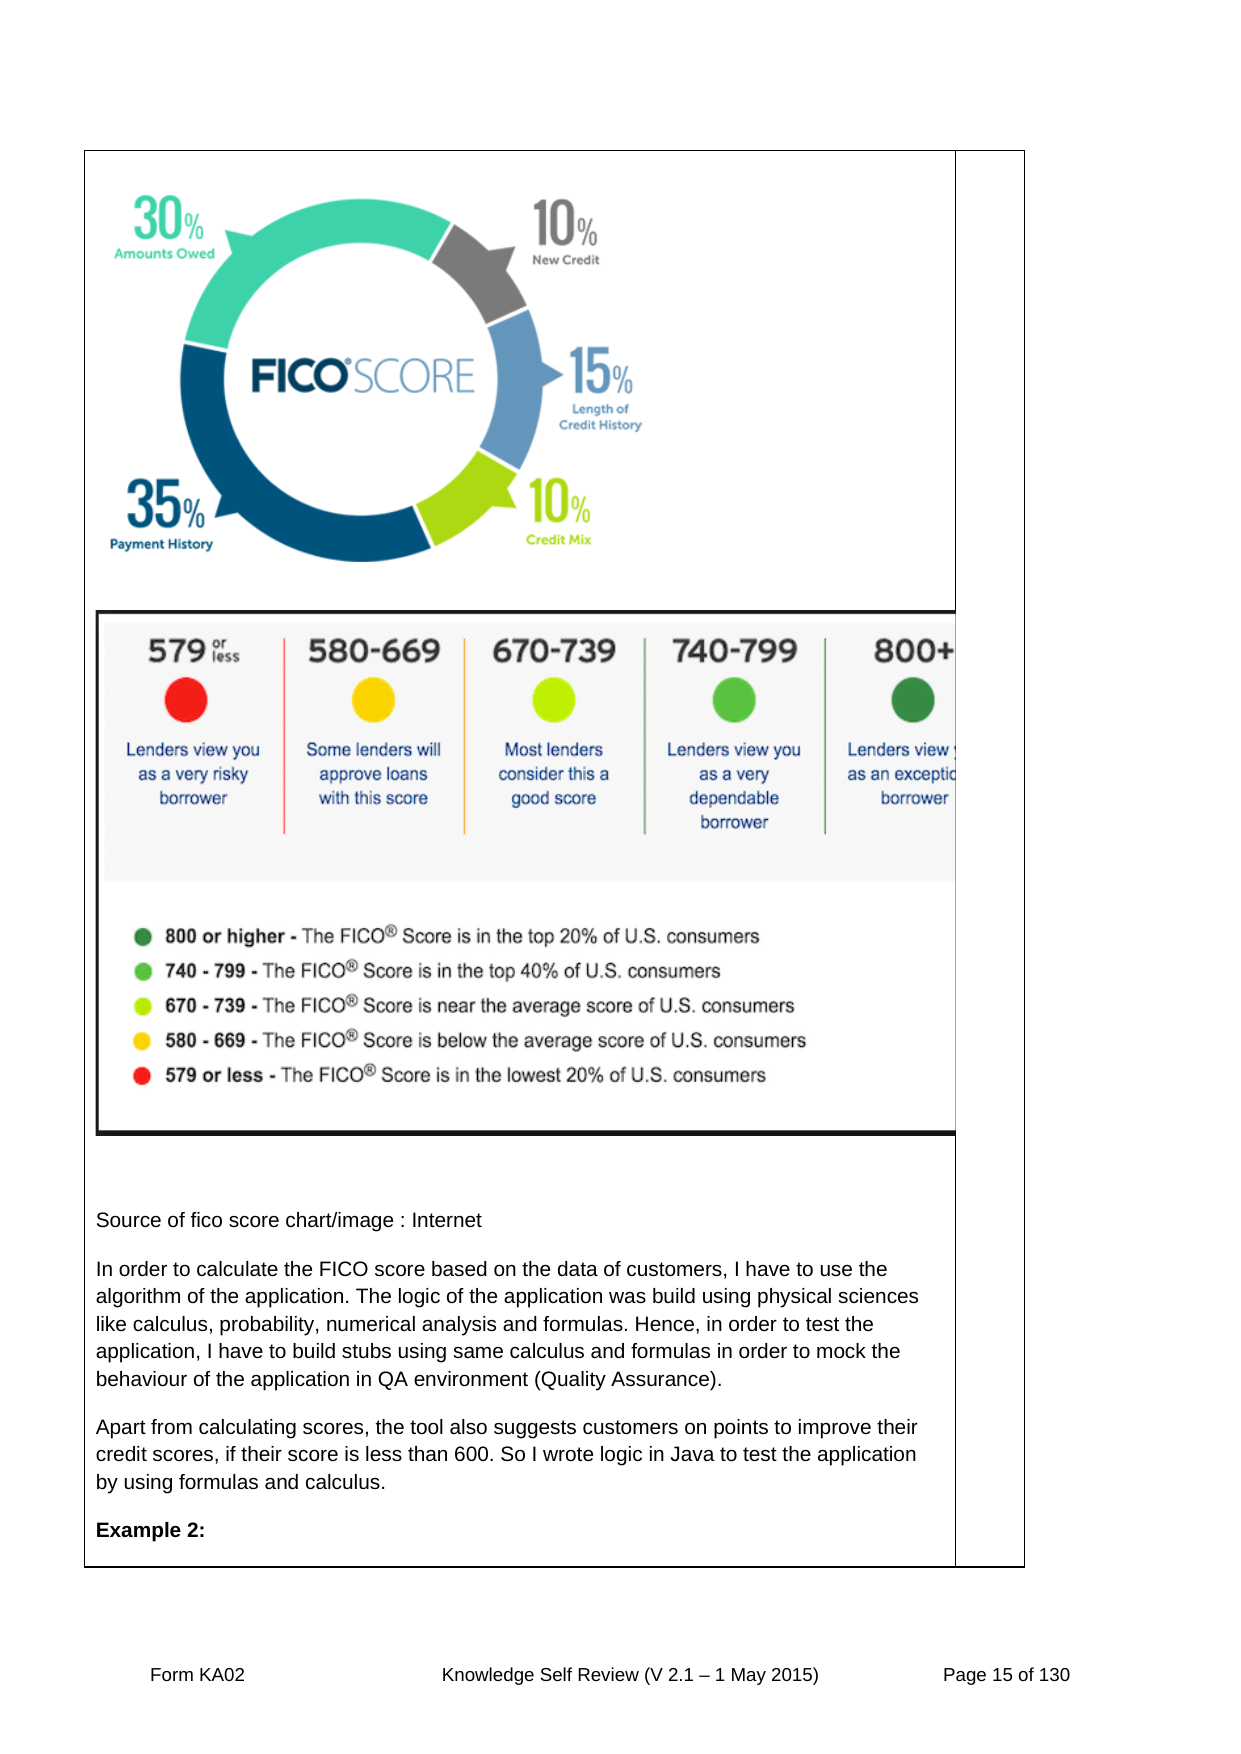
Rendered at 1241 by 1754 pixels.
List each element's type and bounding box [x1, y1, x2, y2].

picture [95, 171, 651, 586]
table_cell [956, 151, 1024, 1566]
table_cell [85, 151, 955, 1566]
picture [95, 610, 956, 1136]
